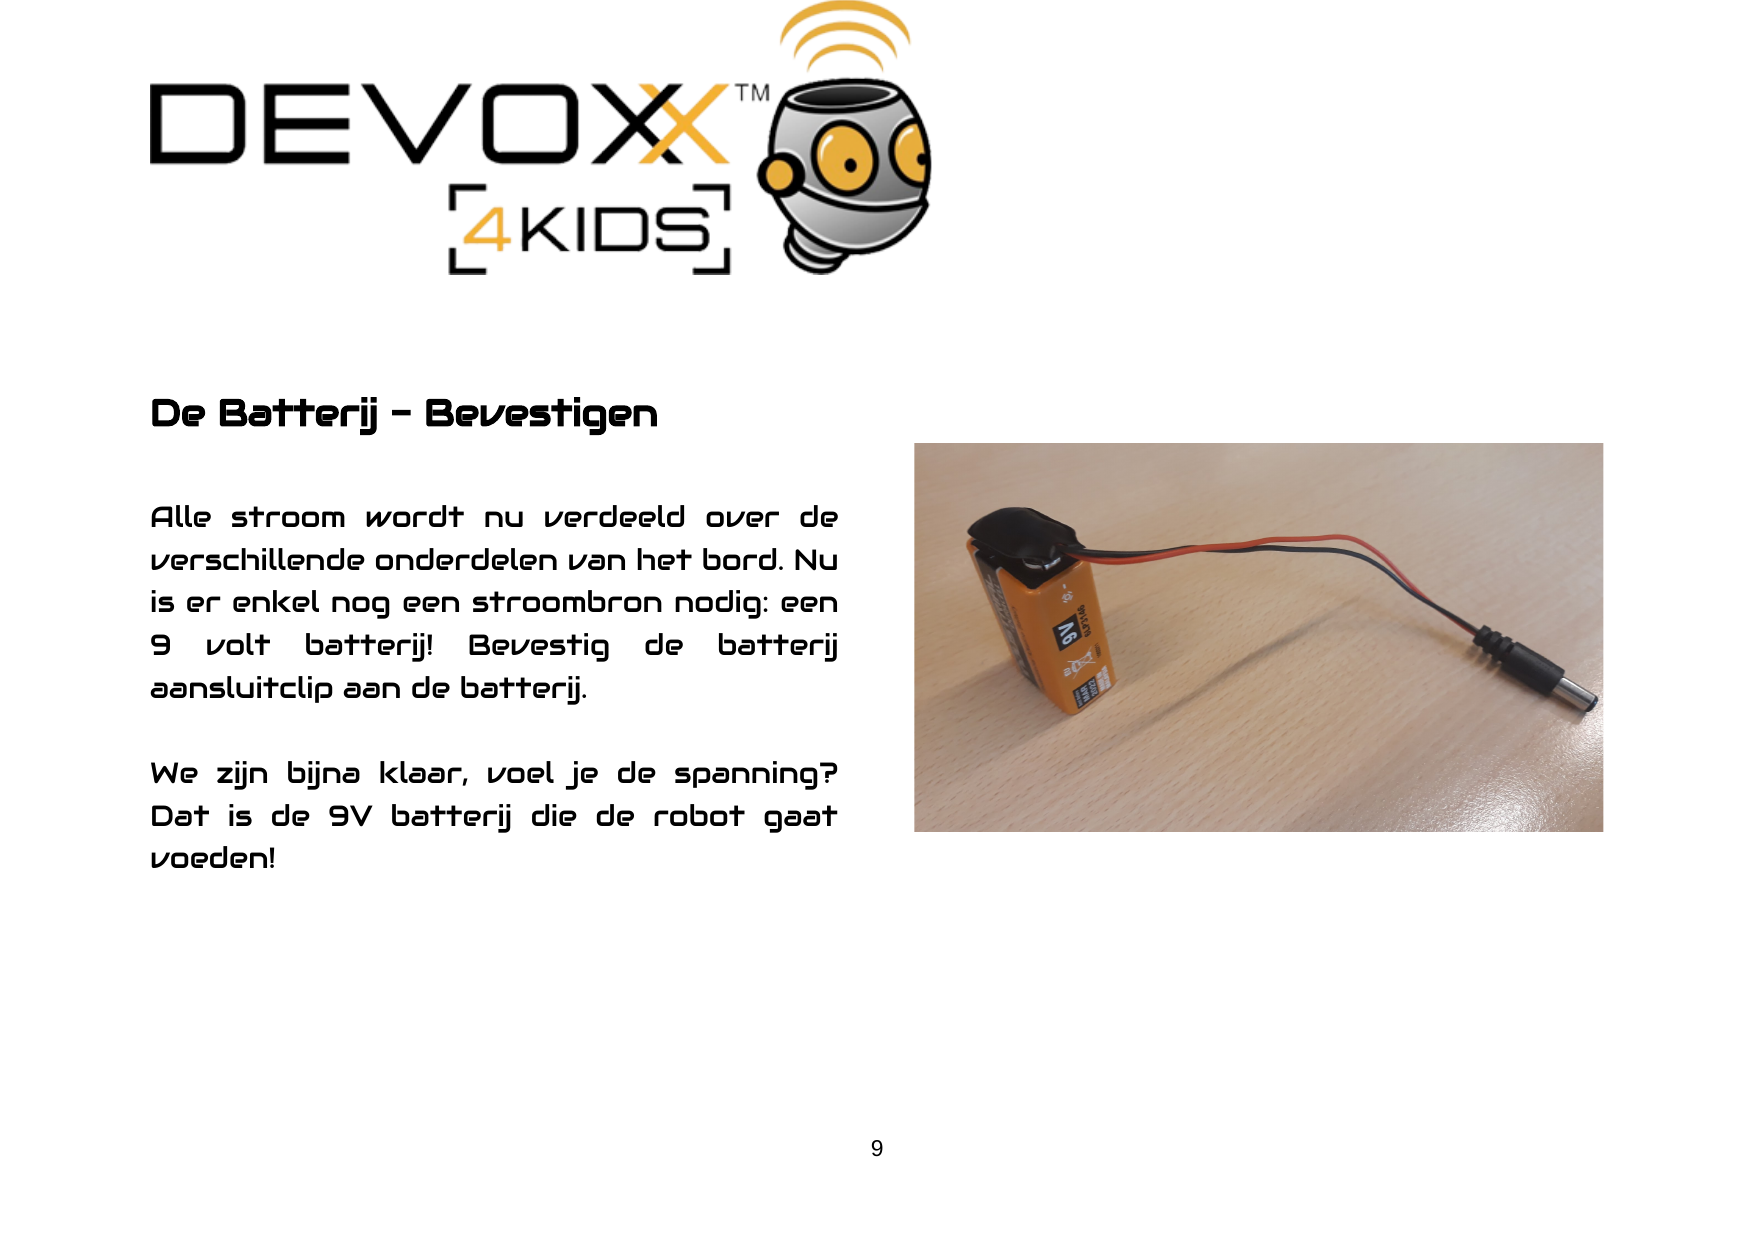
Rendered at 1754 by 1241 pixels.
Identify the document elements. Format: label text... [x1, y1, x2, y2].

picture [914, 443, 1604, 832]
picture [150, 0, 932, 275]
text We zijn bijna klaar, voel je de spanning? Dat is de 9V batterij die de robot gaat voeden! [150, 755, 839, 877]
text De Batterij - Bevestigen [150, 389, 839, 436]
text Alle stroom wordt nu verdeeld over de verschillende onderdelen van het bord. Nu is er enkel nog een stroombron nodig: een 9 volt batterij! Bevestig de batterij aansluitclip aan de batterij. [150, 498, 839, 706]
